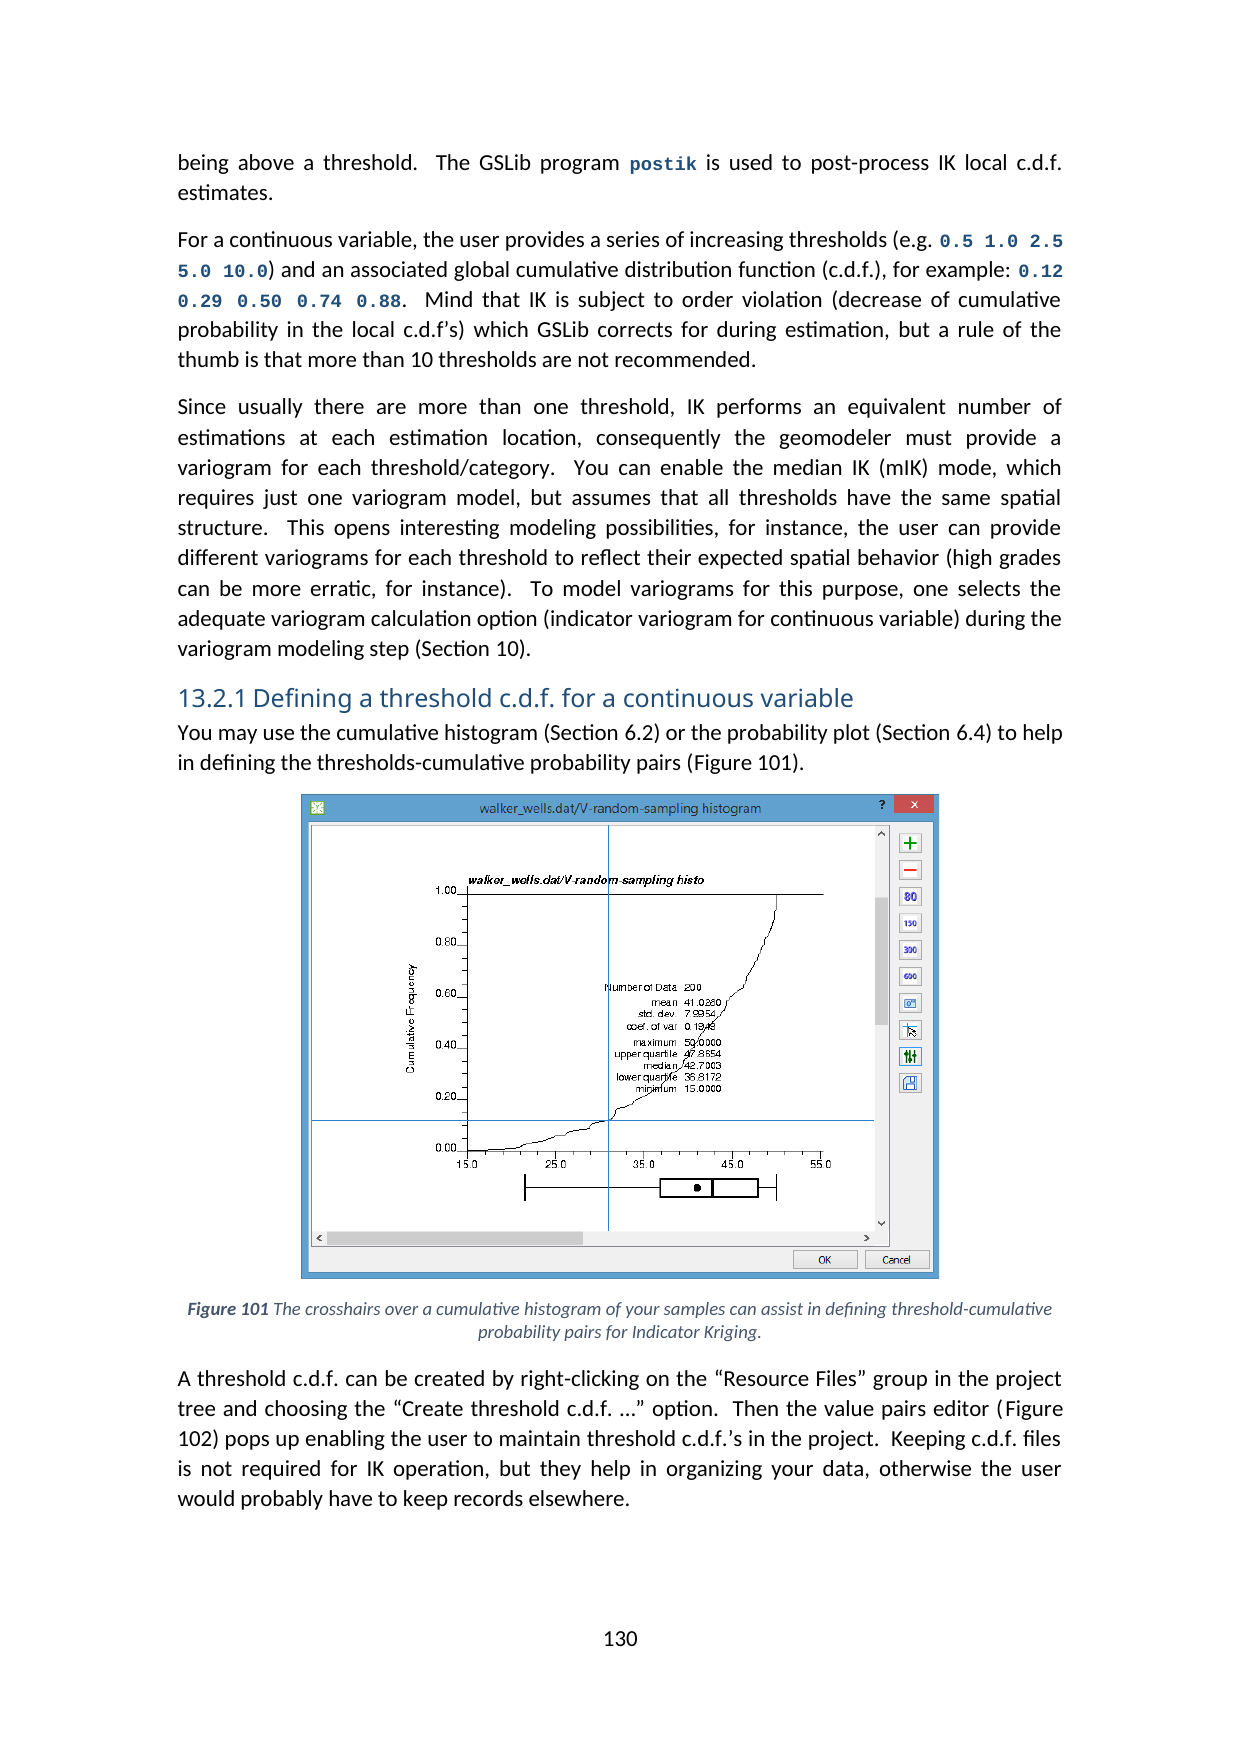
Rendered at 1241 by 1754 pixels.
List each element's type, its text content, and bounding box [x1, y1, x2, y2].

text Since usually there are more than one threshold, IK performs an equivalent number of estimations at each estimation location, consequently the geomodeler must provide a variogram for each threshold/category. You can enable the median IK (mIK) mode, which requires just one variogram model, but assumes that all thresholds have the same spatial structure. This opens interesting modeling possibilities, for instance, the user can provide different variograms for each threshold to reflect their expected spatial behavior (high grades can be more erratic, for instance). To model variograms for this purpose, one selects the adequate variogram calculation option (indicator variogram for continuous variable) during the variogram modeling step (Section 10). [177, 392, 1063, 662]
text A threshold c.d.f. can be created by right-clicking on the “Resource Files” group in the project tree and choosing the “Create threshold c.d.f. …” option. Then the value pairs editor (Figure 102) pops up enabling the user to maintain threshold c.d.f.’s in the project. Keeping c.d.f. files is not required for IK operation, but they help in organizing your data, otherwise the user would probably have to keep records elsewhere. [177, 1364, 1063, 1512]
text Figure 101 The crosshairs over a cumulative histogram of your samples can assist in defining threshold-cumulative probability pairs for Indicator Kriging. [177, 1297, 1063, 1343]
subtitle Defining a threshold c.d.f. for a continuous variable [177, 681, 1063, 715]
text You may use the cumulative histogram (Section 6.2) or the probability plot (Section 6.4) to help in defining the thresholds-cumulative probability pairs (Figure 101). [177, 718, 1063, 776]
text For a continuous variable, the user provides a series of increasing thresholds (e.g. 0.5 1.0 2.5 5.0 10.0) and an associated global cumulative distribution function (c.d.f.), for example: 0.12 0.29 0.50 0.74 0.88. Mind that IK is subject to order violation (decrease of cumulative probability in the local c.d.f’s) which GSLib corrects for during estimation, but a rule of the thumb is that more than 10 thresholds are not recommended. [177, 225, 1063, 373]
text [177, 148, 1063, 206]
picture [301, 794, 940, 1279]
